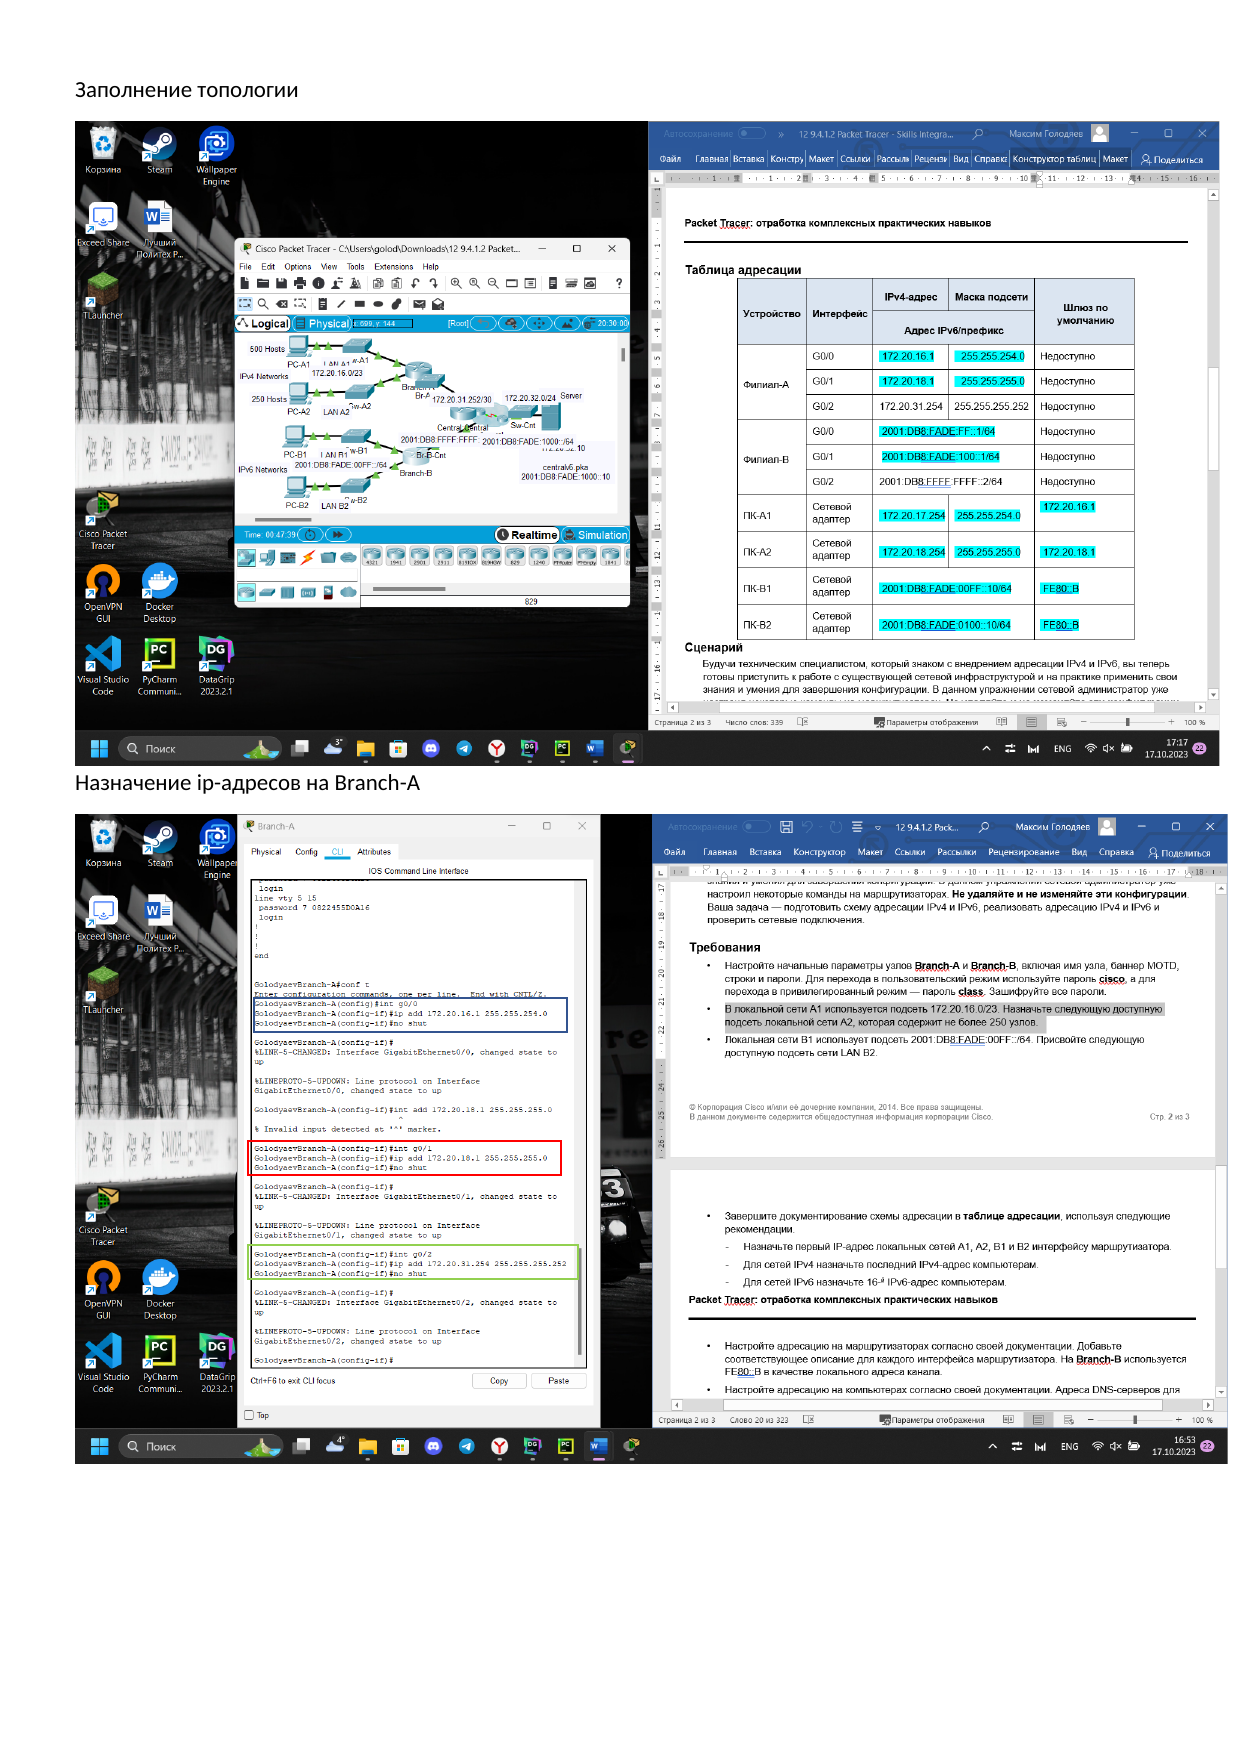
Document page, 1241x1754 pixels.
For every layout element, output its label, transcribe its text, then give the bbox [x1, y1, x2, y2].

picture [75, 814, 1228, 1464]
text Назначение ip-адресов на Branch-A [75, 766, 1165, 796]
picture [75, 121, 1220, 766]
text Заполнение топологии [75, 75, 1165, 103]
